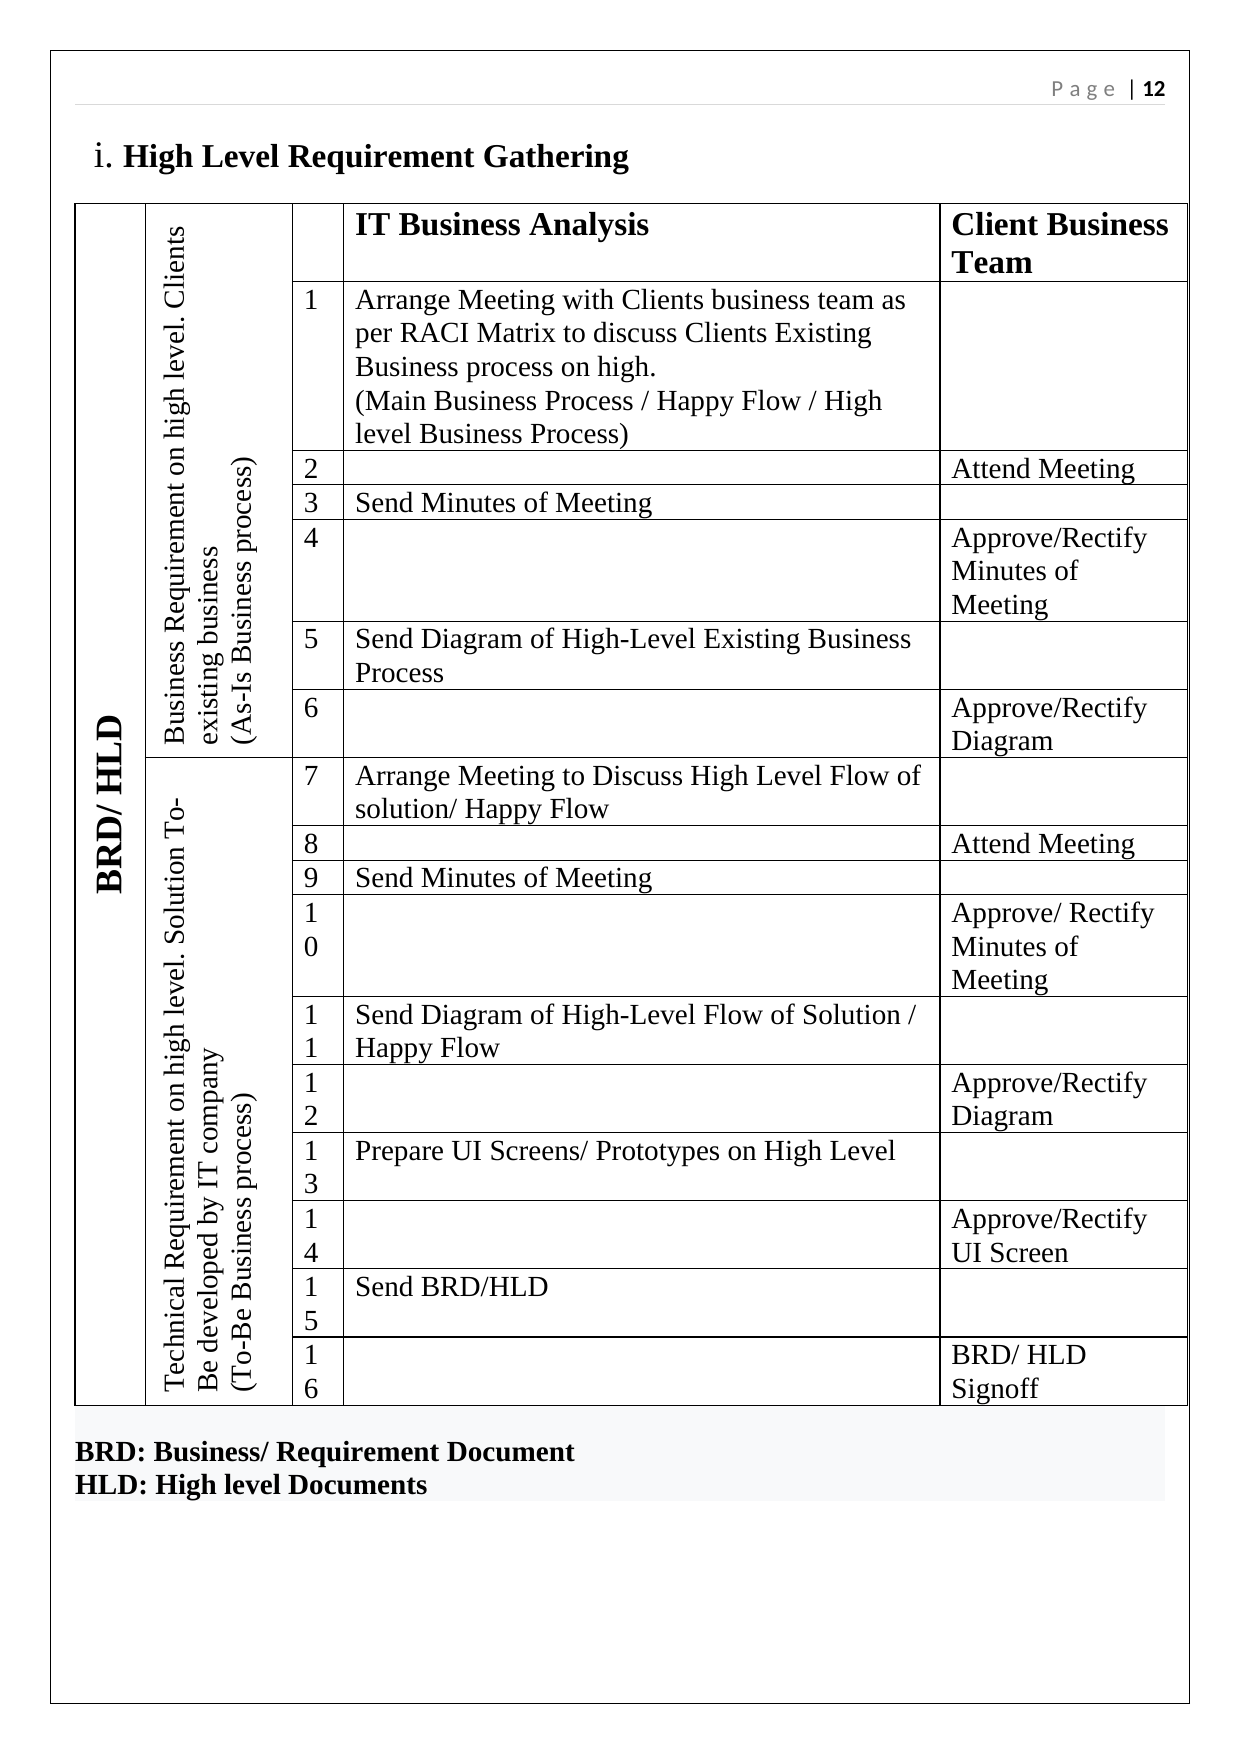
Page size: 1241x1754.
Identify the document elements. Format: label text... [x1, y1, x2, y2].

table_cell 12 [293, 1065, 343, 1132]
text HLD: High level Documents [75, 1467, 1165, 1501]
table_cell BRD/ HLD Signoff [941, 1338, 1187, 1404]
table_cell 4 [293, 520, 343, 621]
table_cell Send BRD/HLD [344, 1269, 939, 1336]
table_cell [941, 1269, 1187, 1336]
table_cell [941, 622, 1187, 689]
table_cell 15 [293, 1269, 343, 1336]
table_cell 5 [293, 622, 343, 689]
table_cell [344, 895, 939, 996]
table_cell Approve/Rectify Diagram [941, 1065, 1187, 1132]
table_cell [941, 282, 1187, 450]
table_cell 6 [293, 690, 343, 757]
table_header BRD/ HLD [76, 204, 145, 1404]
table_cell [941, 485, 1187, 519]
table_cell 16 [293, 1338, 343, 1404]
text i. High Level Requirement Gathering [75, 133, 1165, 176]
table_cell Approve/Rectify UI Screen [941, 1201, 1187, 1268]
table_cell [344, 690, 939, 757]
table_cell Send Minutes of Meeting [344, 485, 939, 519]
table_cell 14 [293, 1201, 343, 1268]
table_cell [941, 861, 1187, 894]
table_header [293, 204, 343, 281]
table_cell Attend Meeting [941, 826, 1187, 859]
table_cell Send Diagram of High-Level Flow of Solution / Happy Flow [344, 997, 939, 1064]
table_cell Technical Requirement on high level. Solution To-Be developed by IT company (To-Be Business process) [146, 758, 292, 1404]
table_cell [344, 1338, 939, 1404]
table_cell 1 [293, 282, 343, 450]
table_cell 7 [293, 758, 343, 825]
table_cell [344, 826, 939, 859]
table_cell 11 [293, 997, 343, 1064]
table_cell [344, 520, 939, 621]
table_cell Arrange Meeting with Clients business team as per RACI Matrix to discuss Clients Existing Business process on high. (Main Business Process / Happy Flow / High level Business Process) [344, 282, 939, 450]
text BRD: Business/ Requirement Document [75, 1434, 1165, 1467]
table_header Business Requirement on high level. Clients existing business (As-Is Business process) [146, 204, 292, 757]
table_cell Send Minutes of Meeting [344, 861, 939, 894]
table_cell 3 [293, 485, 343, 519]
table_cell [941, 758, 1187, 825]
table_cell 2 [293, 451, 343, 484]
table_cell Send Diagram of High-Level Existing Business Process [344, 622, 939, 689]
table_cell 9 [293, 861, 343, 894]
table_cell 10 [293, 895, 343, 996]
table_cell Attend Meeting [941, 451, 1187, 484]
table_cell [344, 1201, 939, 1268]
table_cell 13 [293, 1133, 343, 1200]
table_cell Prepare UI Screens/ Prototypes on High Level [344, 1133, 939, 1200]
table_cell Arrange Meeting to Discuss High Level Flow of solution/ Happy Flow [344, 758, 939, 825]
table_cell [941, 1133, 1187, 1200]
table_cell Approve/Rectify Minutes of Meeting [941, 520, 1187, 621]
table_header Client Business Team [941, 204, 1187, 281]
table_cell 8 [293, 826, 343, 859]
table_cell [344, 451, 939, 484]
table_cell Approve/Rectify Diagram [941, 690, 1187, 757]
table_header IT Business Analysis [344, 204, 939, 281]
table_cell [344, 1065, 939, 1132]
table_cell [941, 997, 1187, 1064]
table_cell Approve/ Rectify Minutes of Meeting [941, 895, 1187, 996]
